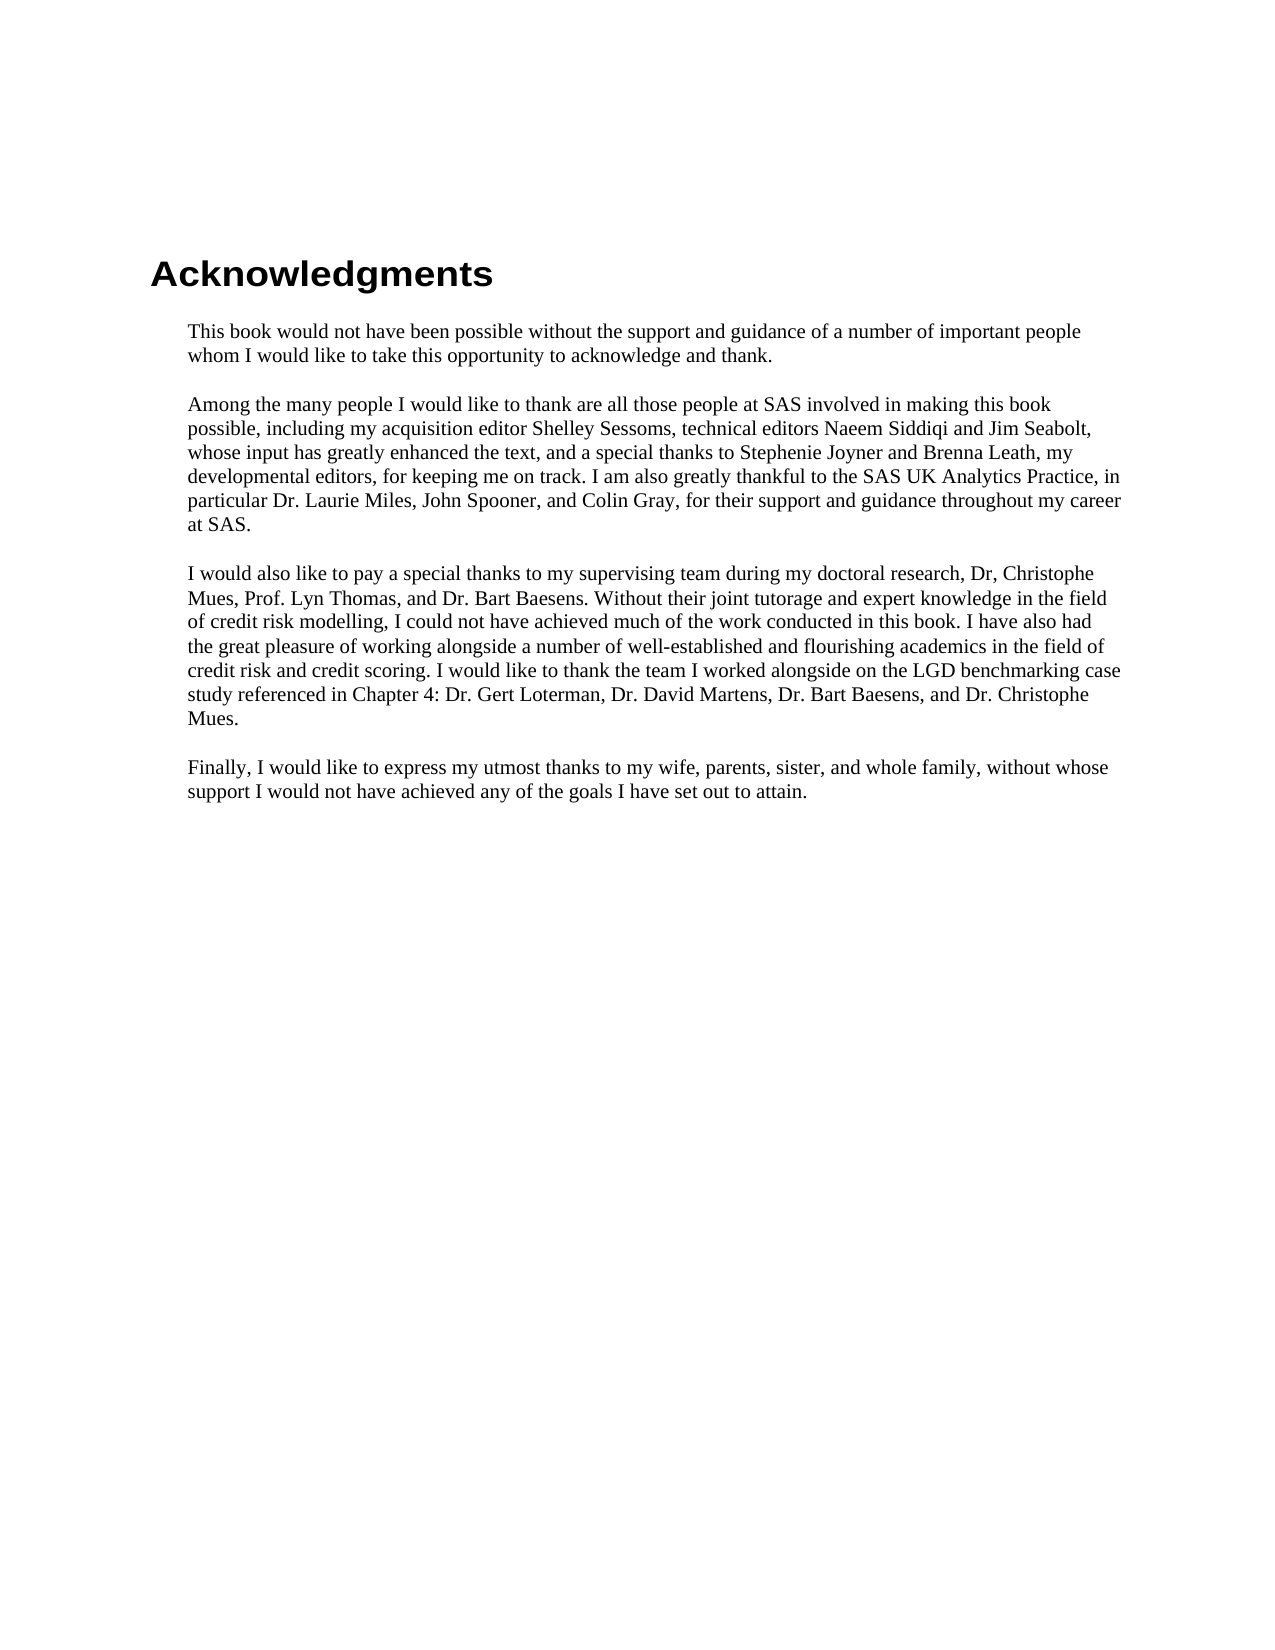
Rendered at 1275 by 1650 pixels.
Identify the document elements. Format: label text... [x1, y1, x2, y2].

subtitle Acknowledgments [150, 253, 1223, 293]
text I would also like to pay a special thanks to my supervising team during my doctoral research, Dr, Christophe Mues, Prof. Lyn Thomas, and Dr. Bart Baesens. Without their joint tutorage and expert knowledge in the field of credit risk modelling, I could not have achieved much of the work conducted in this book. I have also had the great pleasure of working alongside a number of well-established and flourishing academics in the field of credit risk and credit scoring. I would like to thank the team I worked alongside on the LGD benchmarking case study referenced in Chapter 4: Dr. Gert Loterman, Dr. David Martens, Dr. Bart Baesens, and Dr. Christophe Mues. [187, 561, 1122, 730]
text Finally, I would like to express my utmost thanks to my wife, parents, sister, and whole family, without whose support I would not have achieved any of the goals I have set out to attain. [187, 755, 1111, 803]
text Among the many people I would like to thank are all those people at SAS involved in making this book possible, including my acquisition editor Shelley Sessoms, technical editors Naeem Siddiqi and Jim Seabolt, whose input has greatly enhanced the text, and a special thanks to Stephenie Joyner and Brenna Leath, my developmental editors, for keeping me on track. I am also greatly thankful to the SAS UK Analytics Practice, in particular Dr. Laurie Miles, John Spooner, and Colin Gray, for their support and guidance throughout my career at SAS. [187, 392, 1123, 536]
text This book would not have been possible without the support and guidance of a number of important people whom I would like to take this opportunity to acknowledge and thank. [187, 318, 1083, 367]
